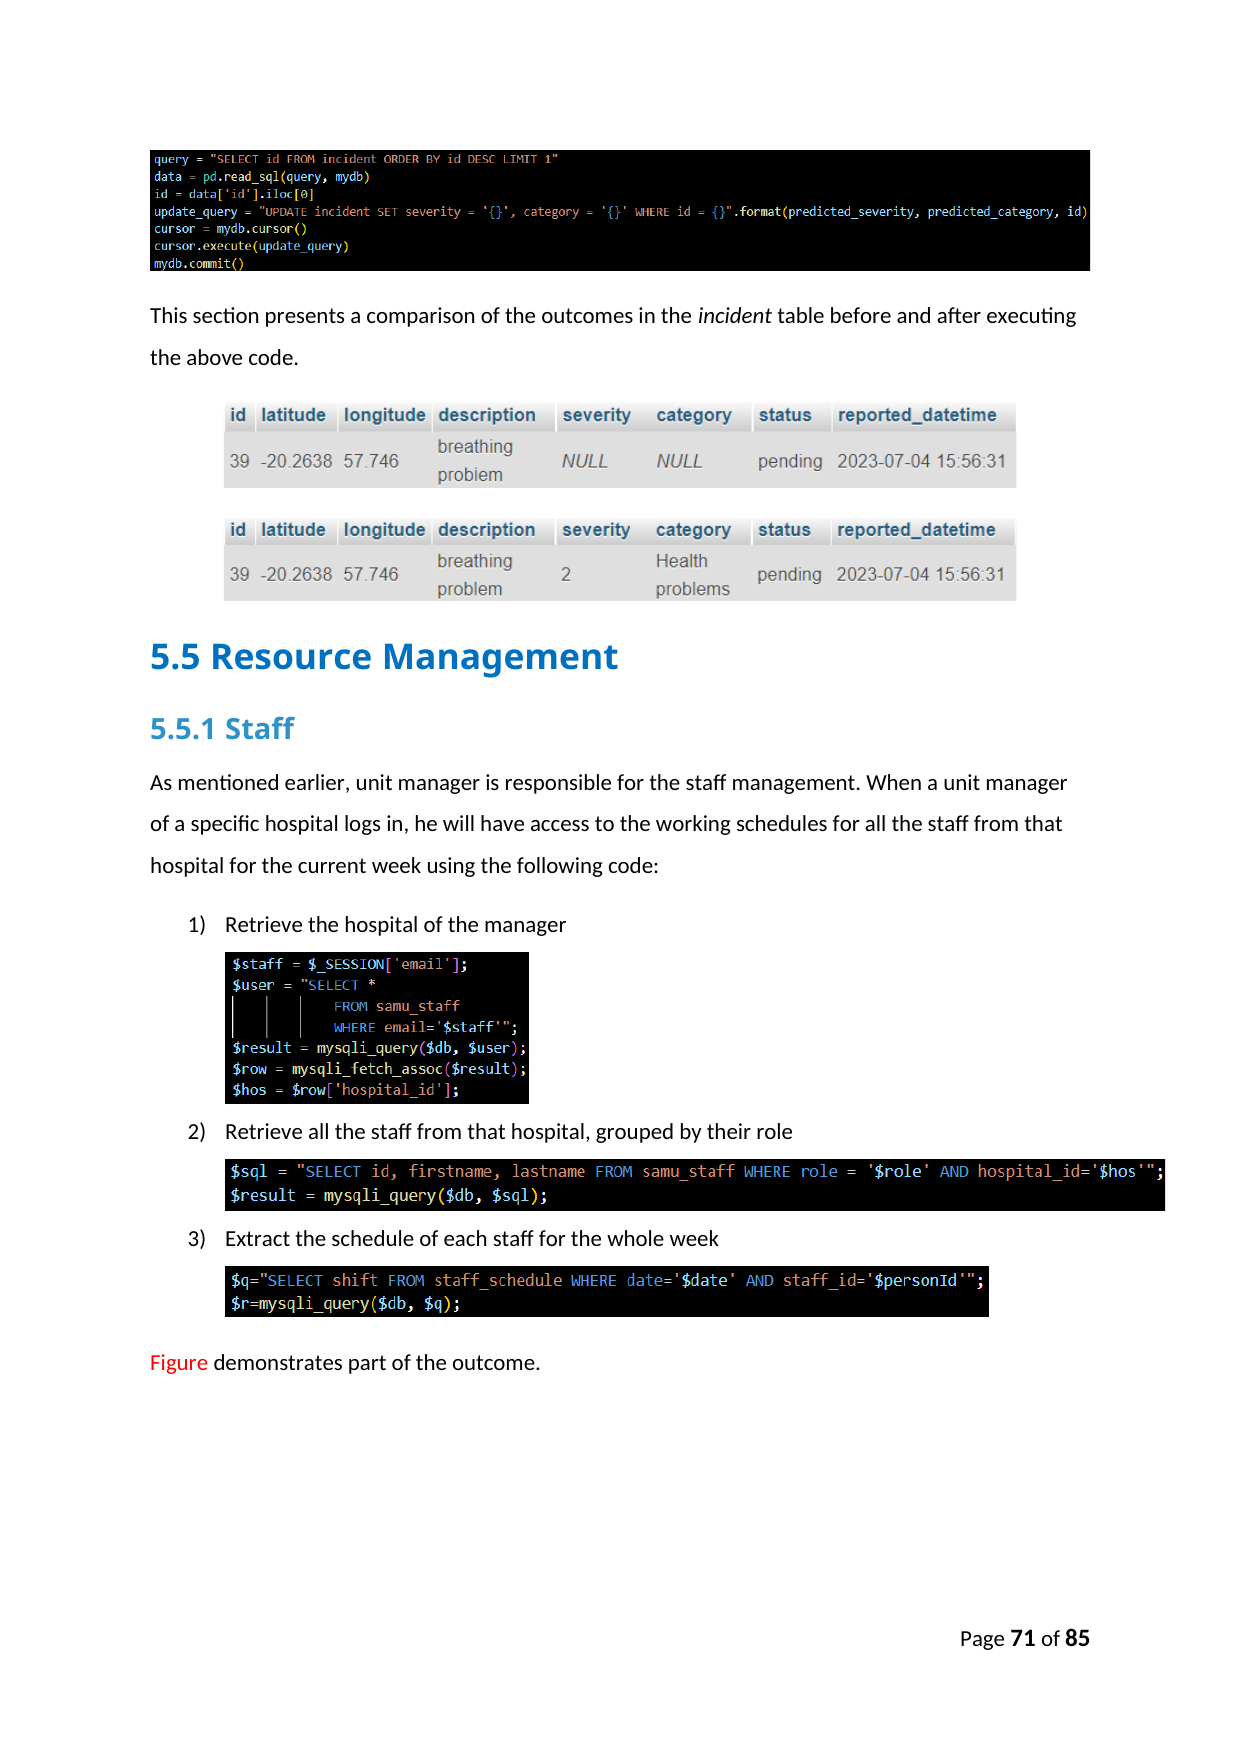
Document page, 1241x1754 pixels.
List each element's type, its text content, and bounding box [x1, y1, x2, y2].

list Retrieve all the staff from that hospital, grouped by their role [187, 1117, 1090, 1145]
list Retrieve the hospital of the manager [187, 910, 1090, 938]
picture [223, 402, 1017, 488]
list Extract the schedule of each staff for the whole week [187, 1224, 1090, 1252]
subtitle Resource Management [150, 632, 1090, 680]
picture [225, 952, 529, 1104]
picture [223, 518, 1017, 601]
picture [225, 1266, 989, 1317]
text This section presents a comparison of the outcomes in the incident table before and after executing the above code. [150, 301, 1090, 371]
picture [150, 150, 1091, 271]
text As mentioned earlier, unit manager is responsible for the staff management. When a unit manager of a specific hospital logs in, he will have access to the working schedules for all the staff from that hospital for the current week using the following code: [150, 768, 1090, 879]
text Figure demonstrates part of the outcome. [150, 1348, 1090, 1376]
picture [225, 1159, 1166, 1211]
subtitle Staff [150, 708, 1090, 748]
